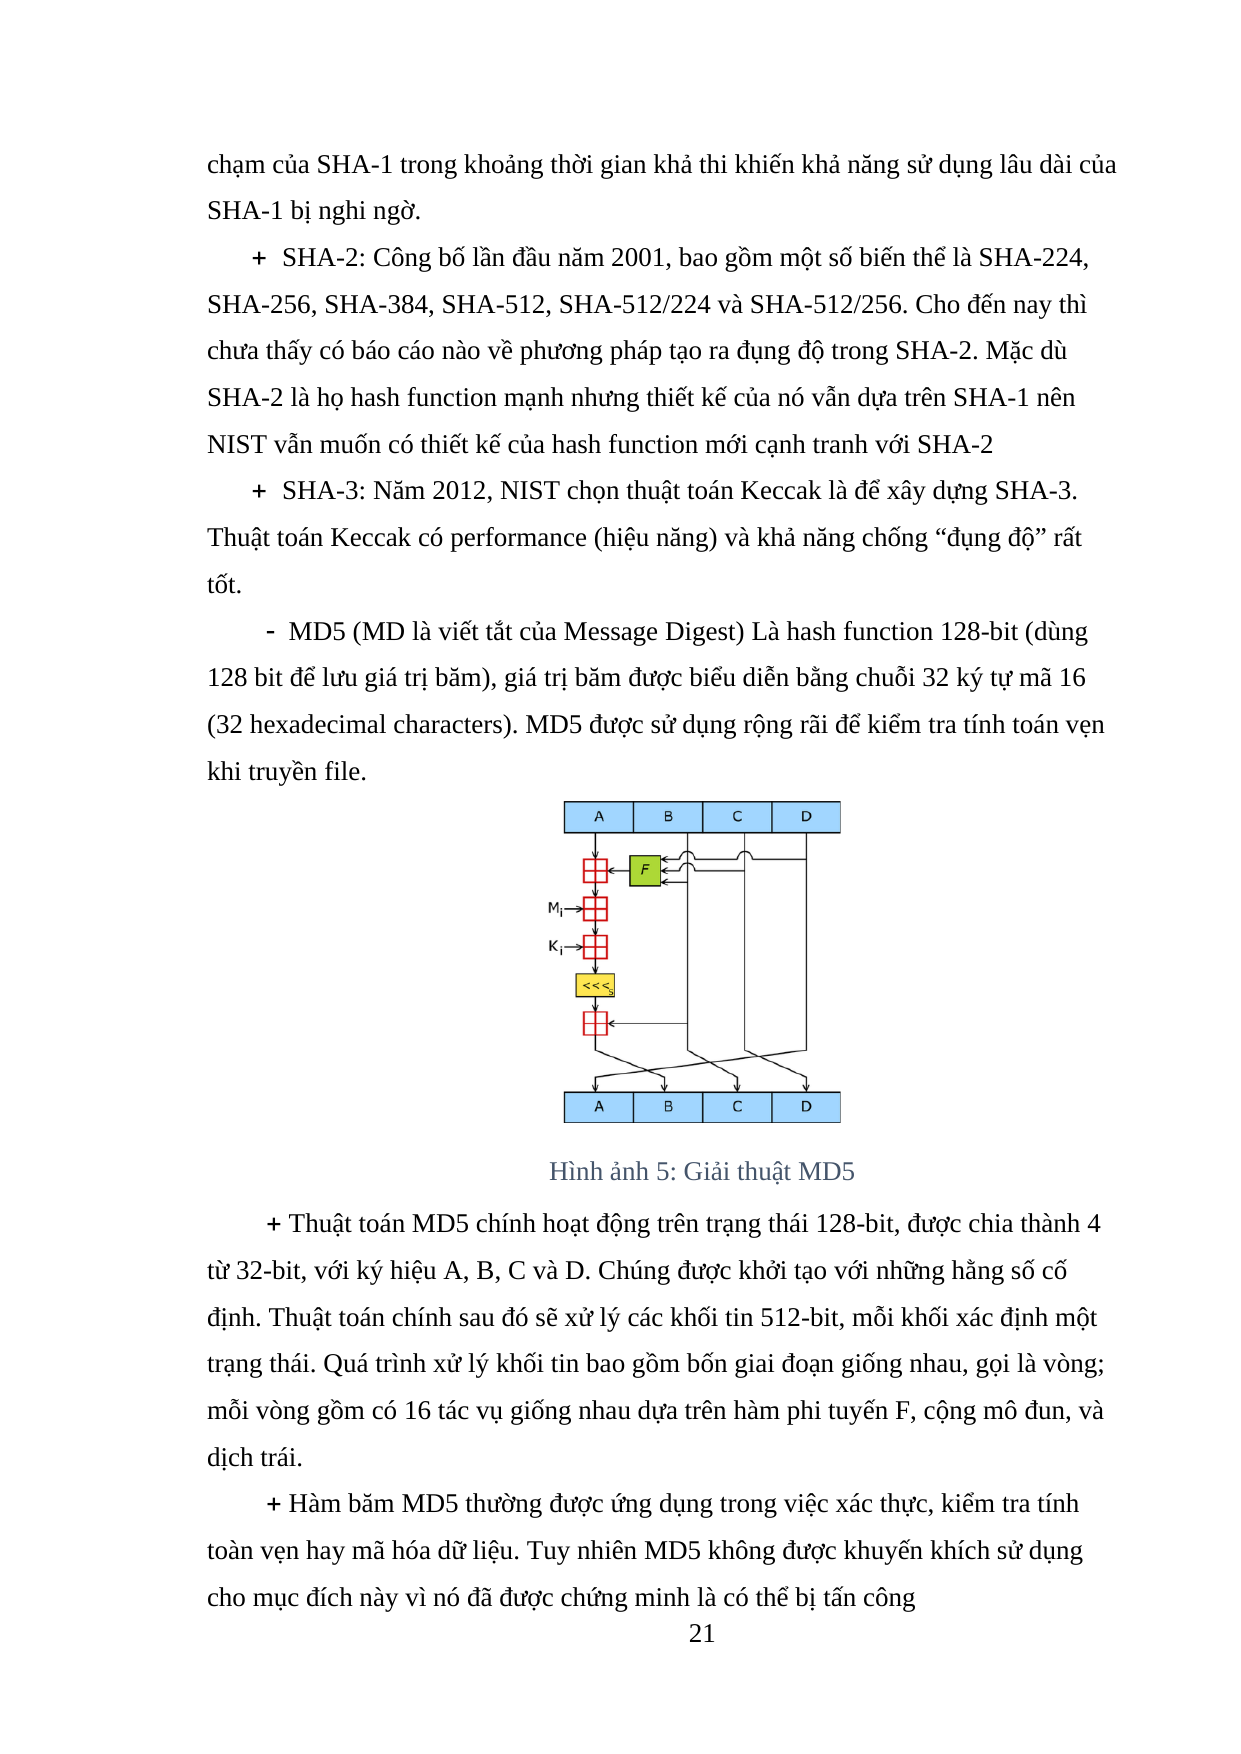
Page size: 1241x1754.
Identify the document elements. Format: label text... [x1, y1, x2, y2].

list MD5 (MD là viết tắt của Message Digest) Là hash function 128-bit (dùng 128 bit để lưu giá trị băm), giá trị băm được biểu diễn bằng chuỗi 32 ký tự mã 16 (32 hexadecimal characters). MD5 được sử dụng rộng rãi để kiểm tra tính toán vẹn khi truyền file. [207, 614, 1122, 786]
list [207, 148, 1122, 226]
picture [547, 801, 841, 1123]
list SHA-2: Công bố lần đầu năm 2001, bao gồm một số biến thể là SHA-224, SHA-256, SHA-384, SHA-512, SHA-512/224 và SHA-512/256. Cho đến nay thì chưa thấy có báo cáo nào về phương pháp tạo ra đụng độ trong SHA-2. Mặc dù SHA-2 là họ hash function mạnh nhưng thiết kế của nó vẫn dựa trên SHA-1 nên NIST vẫn muốn có thiết kế của hash function mới cạnh tranh với SHA-2 [207, 241, 1122, 459]
list SHA-3: Năm 2012, NIST chọn thuật toán Keccak là để xây dựng SHA-3. Thuật toán Keccak có performance (hiệu năng) và khả năng chống “đụng độ” rất tốt. [207, 474, 1122, 599]
list Thuật toán MD5 chính hoạt động trên trạng thái 128-bit, được chia thành 4 từ 32-bit, với ký hiệu A, B, C và D. Chúng được khởi tạo với những hằng số cố định. Thuật toán chính sau đó sẽ xử lý các khối tin 512-bit, mỗi khối xác định một trạng thái. Quá trình xử lý khối tin bao gồm bốn giai đoạn giống nhau, gọi là vòng; mỗi vòng gồm có 16 tác vụ giống nhau dựa trên hàm phi tuyến F, cộng mô đun, và dịch trái. [207, 1207, 1122, 1472]
list Hàm băm MD5 thường được ứng dụng trong việc xác thực, kiểm tra tính toàn vẹn hay mã hóa dữ liệu. Tuy nhiên MD5 không được khuyến khích sử dụng cho mục đích này vì nó đã được chứng minh là có thể bị tấn công [207, 1487, 1122, 1612]
text Hình ảnh 5: Giải thuật MD5 [207, 1155, 1122, 1186]
